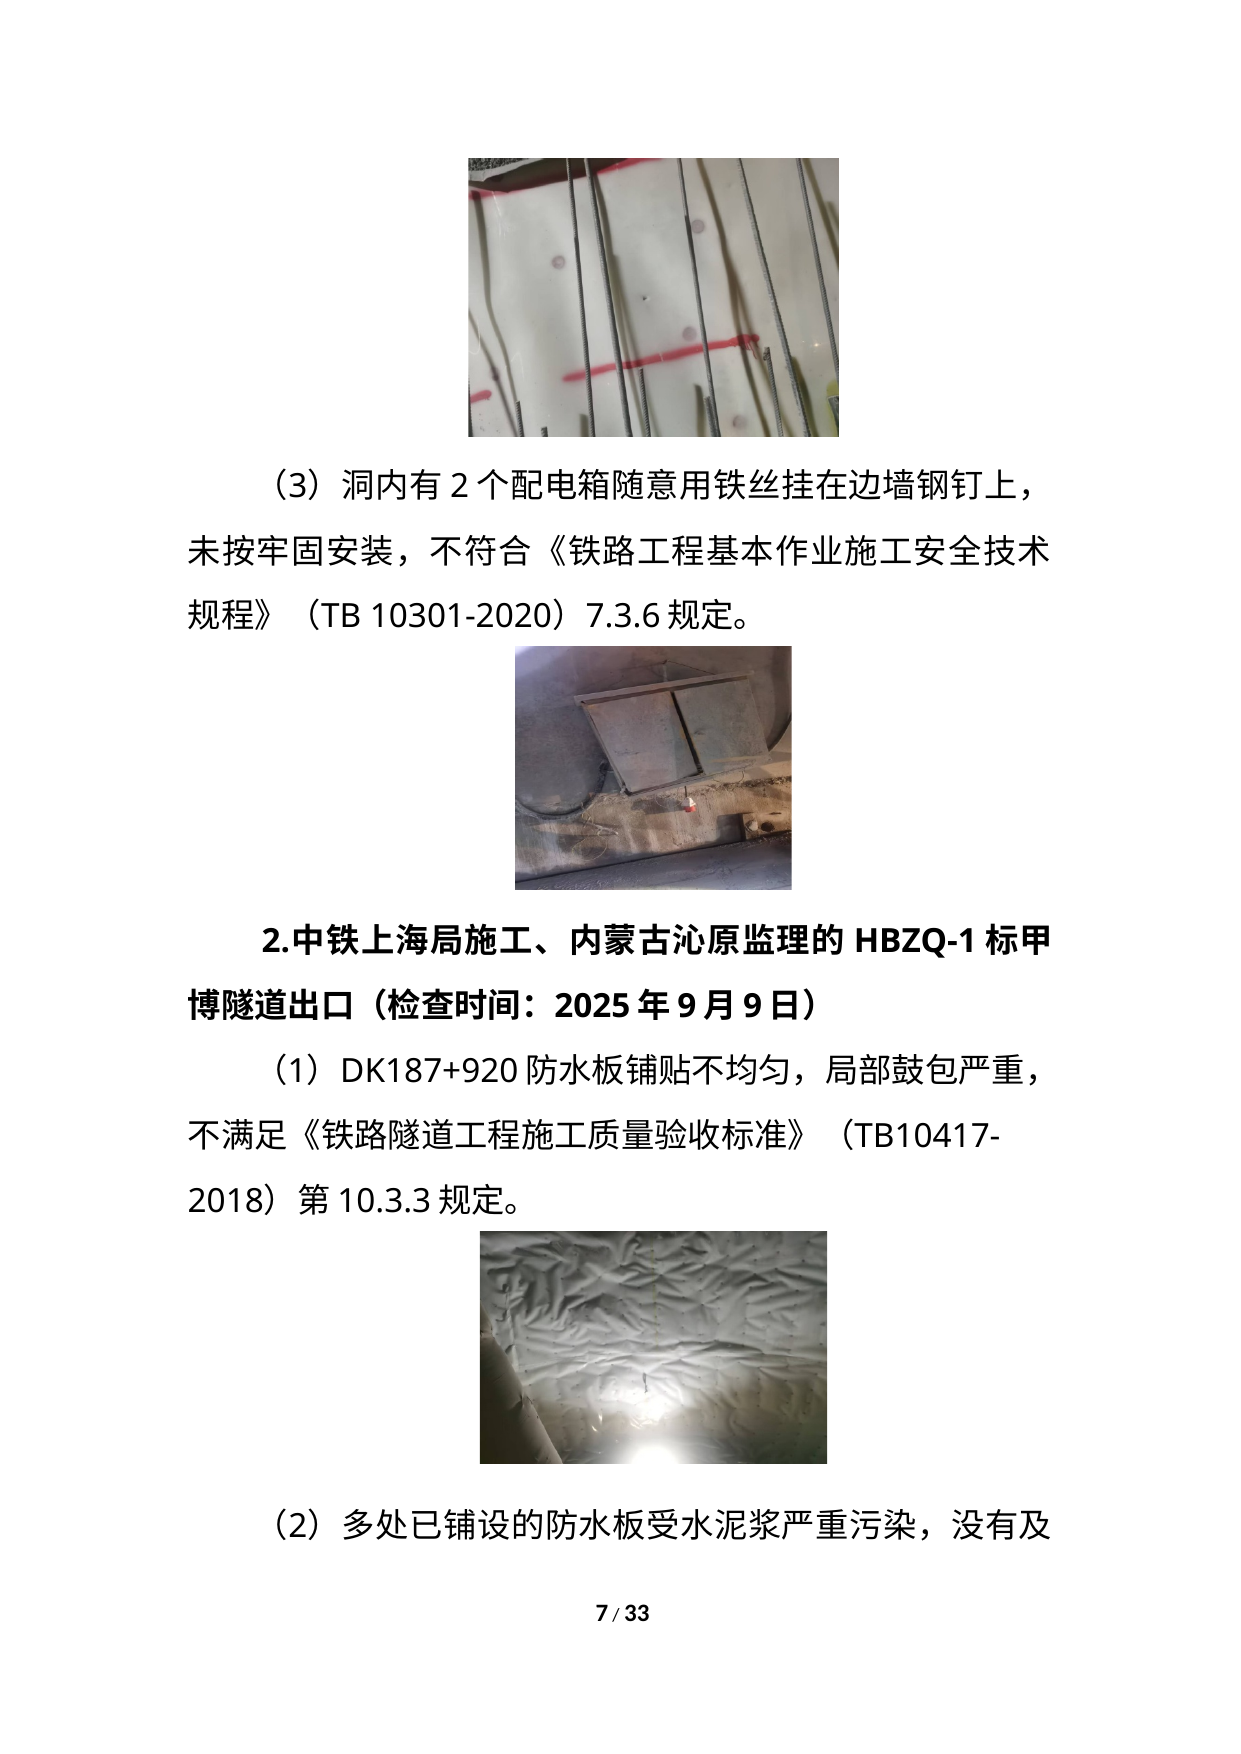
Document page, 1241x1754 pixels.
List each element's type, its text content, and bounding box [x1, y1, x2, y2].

text 2.中铁上海局施工、内蒙古沁原监理的HBZQ-1标甲博隧道出口（检查时间：2025年9月9日） [187, 906, 1053, 1036]
text （1）DK187+920防水板铺贴不均匀，局部鼓包严重，不满足《铁路隧道工程施工质量验收标准》（TB10417-2018）第10.3.3规定。 [187, 1036, 1053, 1231]
text （3）洞内有2个配电箱随意用铁丝挂在边墙钢钉上，未按牢固安装，不符合《铁路工程基本作业施工安全技术规程》（TB 10301-2020）7.3.6规定。 [187, 451, 1053, 646]
picture [468, 158, 839, 437]
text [187, 1491, 1053, 1556]
picture [479, 1231, 828, 1464]
picture [515, 646, 792, 890]
